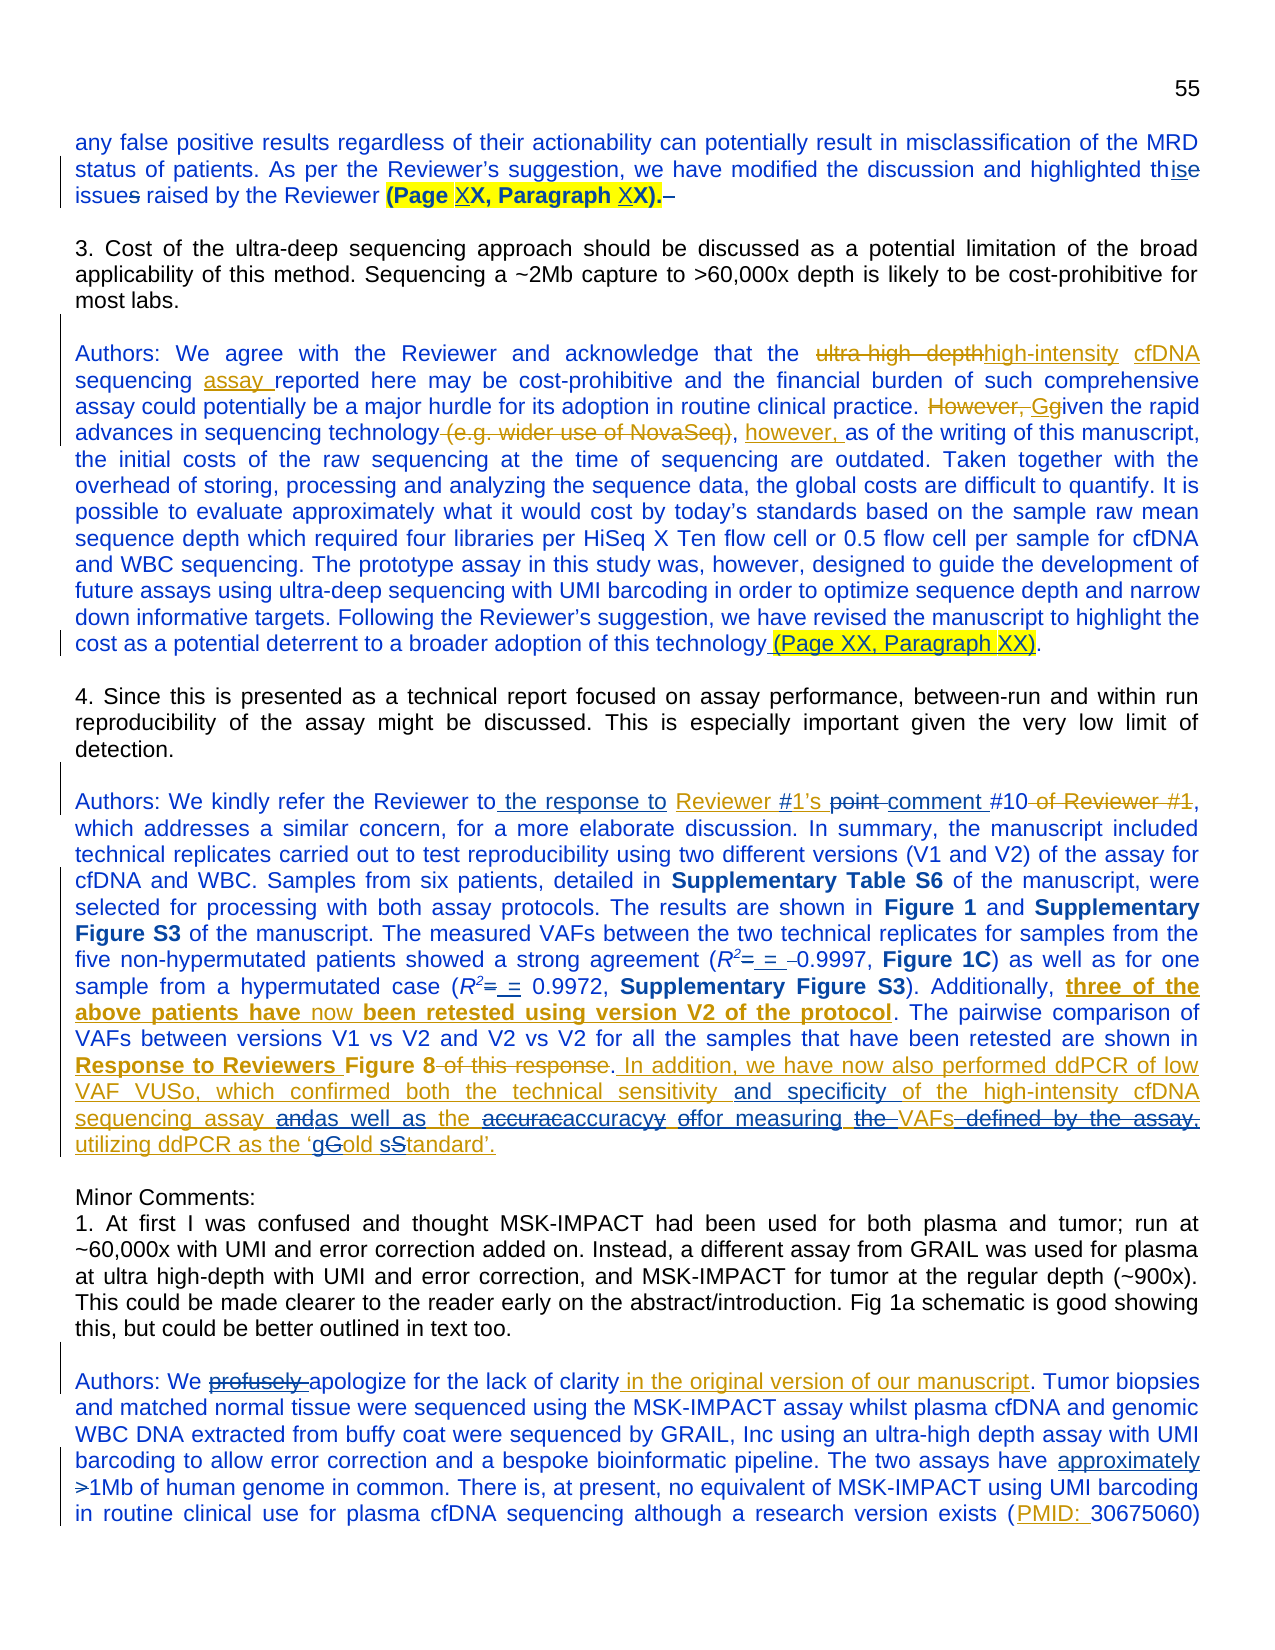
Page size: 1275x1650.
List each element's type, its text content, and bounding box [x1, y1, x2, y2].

text 1. At first I was confused and thought MSK-IMPACT had been used for both plasma and tumor; run at ~60,000x with UMI and error correction added on. Instead, a different assay from GRAIL was used for plasma at ultra high-depth with UMI and error correction, and MSK-IMPACT for tumor at the regular depth (~900x). This could be made clearer to the reader early on the abstract/introduction. Fig 1a schematic is good showing this, but could be better outlined in text too. [75, 1210, 1200, 1342]
text Minor Comments: [75, 1183, 1200, 1210]
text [75, 1368, 1200, 1526]
text 4. Since this is presented as a technical report focused on assay performance, between-run and within run reproducibility of the assay might be discussed. This is especially important given the very low limit of detection. [75, 683, 1200, 762]
text Authors: We agree with the Reviewer and acknowledge that the sequencing reported here may be cost-prohibitive and the financial burden of such comprehensive assay could potentially be a major hurdle for its adoption in routine clinical practice. iven the rapid advances in sequencing technology, as of the writing of this manuscript, the initial costs of the raw sequencing at the time of sequencing are outdated. Taken together with the overhead of storing, processing and analyzing the sequence data, the global costs are difficult to quantify. It is possible to evaluate approximately what it would cost by today’s standards based on the sample raw mean sequence depth which required four libraries per HiSeq X Ten flow cell or 0.5 flow cell per sample for cfDNA and WBC sequencing. The prototype assay in this study was, however, designed to guide the development of future assays using ultra-deep sequencing with UMI barcoding in order to optimize sequence depth and narrow down informative targets. Following the Reviewer’s suggestion, we have revised the manuscript to highlight the cost as a potential deterrent to a broader adoption of this technology. [75, 340, 1200, 656]
text 3. Cost of the ultra-deep sequencing approach should be discussed as a potential limitation of the broad applicability of this method. Sequencing a ~2Mb capture to >60,000x depth is likely to be cost-prohibitive for most labs. [75, 235, 1200, 314]
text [75, 129, 1200, 208]
text Authors: We kindly refer the Reviewer to #10, which addresses a similar concern, for a more elaborate discussion. In summary, the manuscript included technical replicates carried out to test reproducibility using two different versions (V1 and V2) of the assay for cfDNA and WBC. Samples from six patients, detailed in Supplementary Table S6 of the manuscript, were selected for processing with both assay protocols. The results are shown in Figure 1 and Supplementary Figure S3 of the manuscript. The measured VAFs between the two technical replicates for samples from the five non-hypermutated patients showed a strong agreement (R20.9997, Figure 1C) as well as for one sample from a hypermutated case (R2 0.9972, Supplementary Figure S3). Additionally, three of the above patients have been retested using version V2 of the protocol. The pairwise comparison of VAFs between versions V1 vs V2 and V2 vs V2 for all the samples that have been retested are shown in Figure 8. [75, 788, 1200, 1101]
